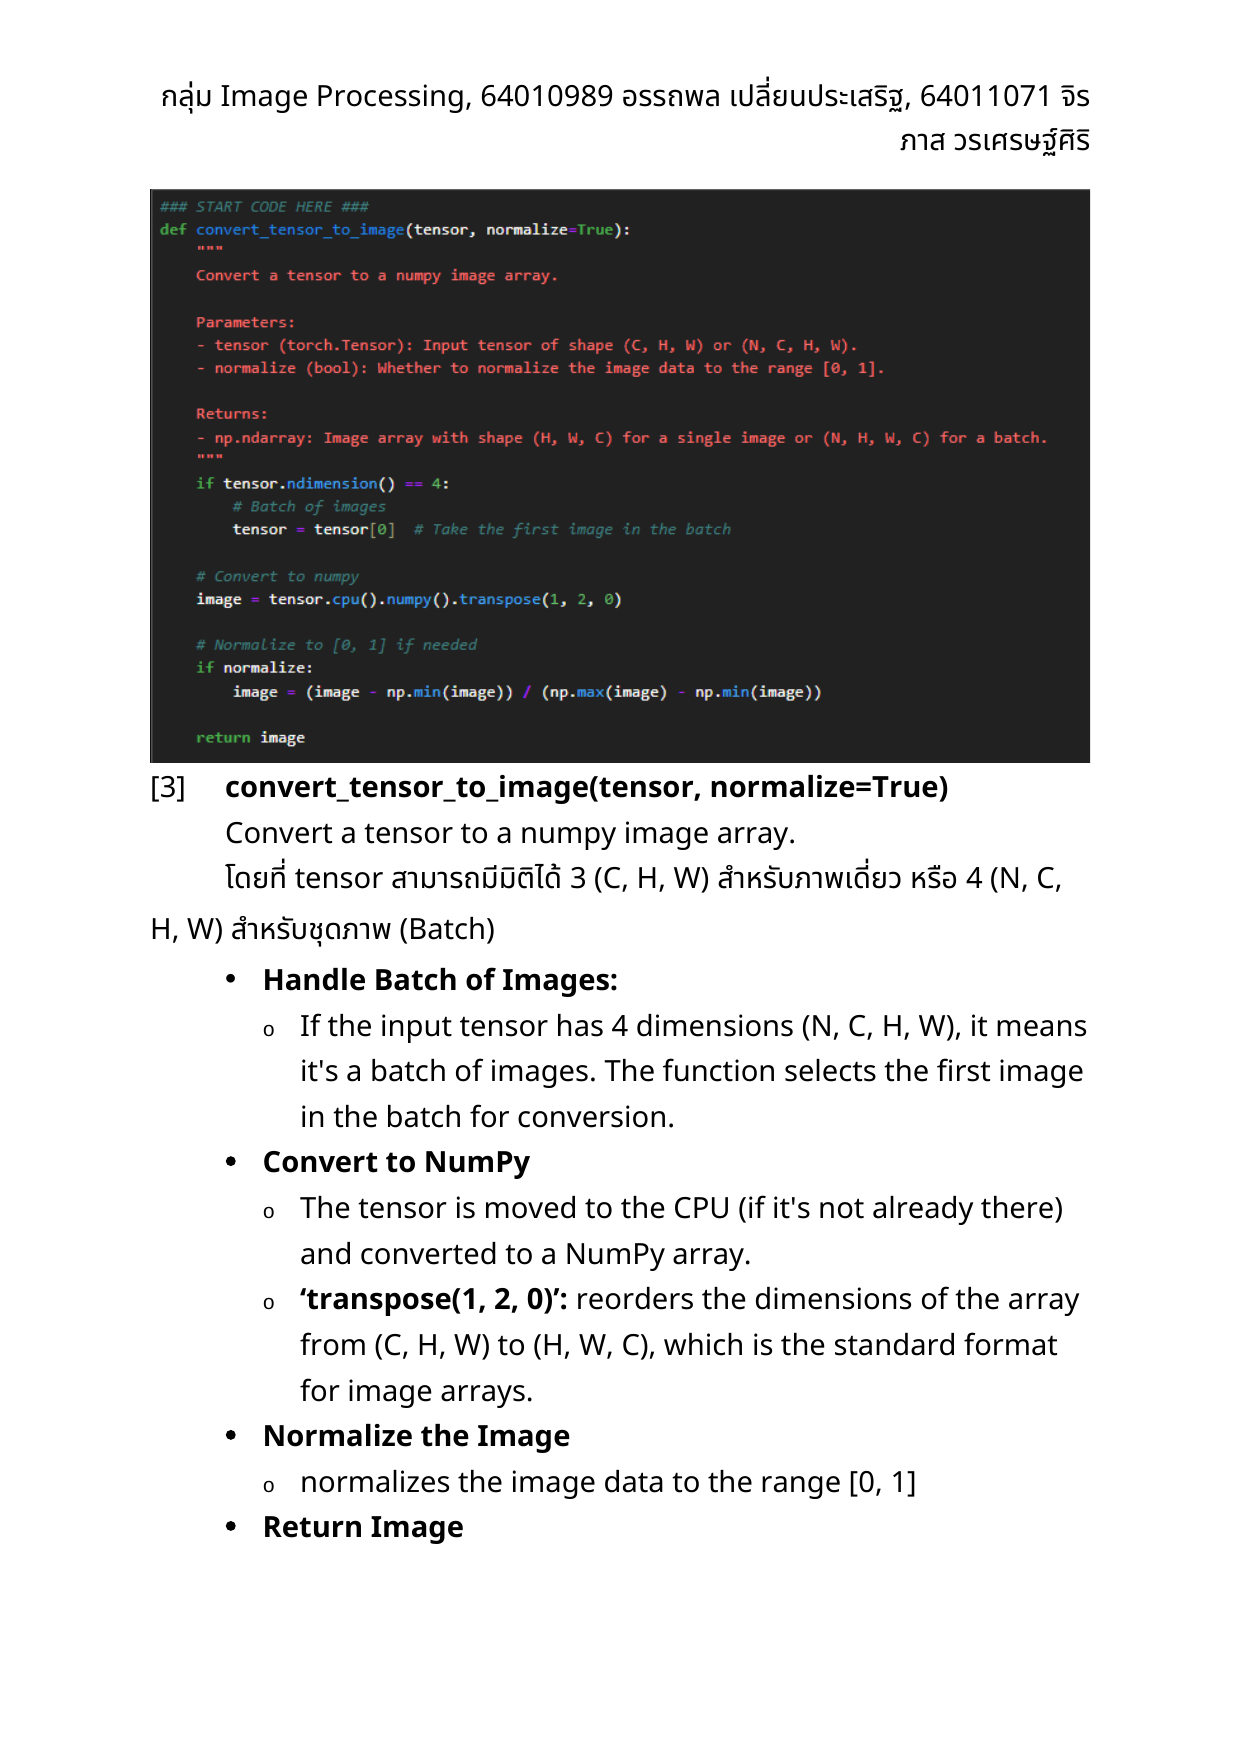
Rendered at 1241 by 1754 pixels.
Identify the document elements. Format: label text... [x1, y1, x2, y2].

list normalizes the image data to the range [0, 1] [262, 1461, 1090, 1501]
list If the input tensor has 4 dimensions (N, C, H, W), it means it's a batch of images. The function selects the first image in the batch for conversion. [262, 1005, 1090, 1136]
picture [150, 189, 1091, 763]
list Normalize the Image [225, 1415, 1090, 1455]
text [3] convert_tensor_to_image(tensor, normalize=True) [150, 766, 1090, 806]
list ‘transpose(1, 2, 0)’: reorders the dimensions of the array from (C, H, W) to (H, W, C), which is the standard format for image arrays. [262, 1278, 1090, 1409]
list The tensor is moved to the CPU (if it's not already there) and converted to a NumPy array. [262, 1187, 1090, 1273]
list Handle Batch of Images: [225, 959, 1090, 999]
list Return Image [225, 1507, 1090, 1551]
text Convert a tensor to a numpy image array. [150, 812, 1090, 852]
text โดยที่ tensor สามารถมีมิติได้ 3 (C, H, W) สำหรับภาพเดี่ยว หรือ 4 (N, C, H, W) สำหรับชุดภาพ (Batch) [150, 857, 1090, 953]
list Convert to NumPy [225, 1142, 1090, 1181]
